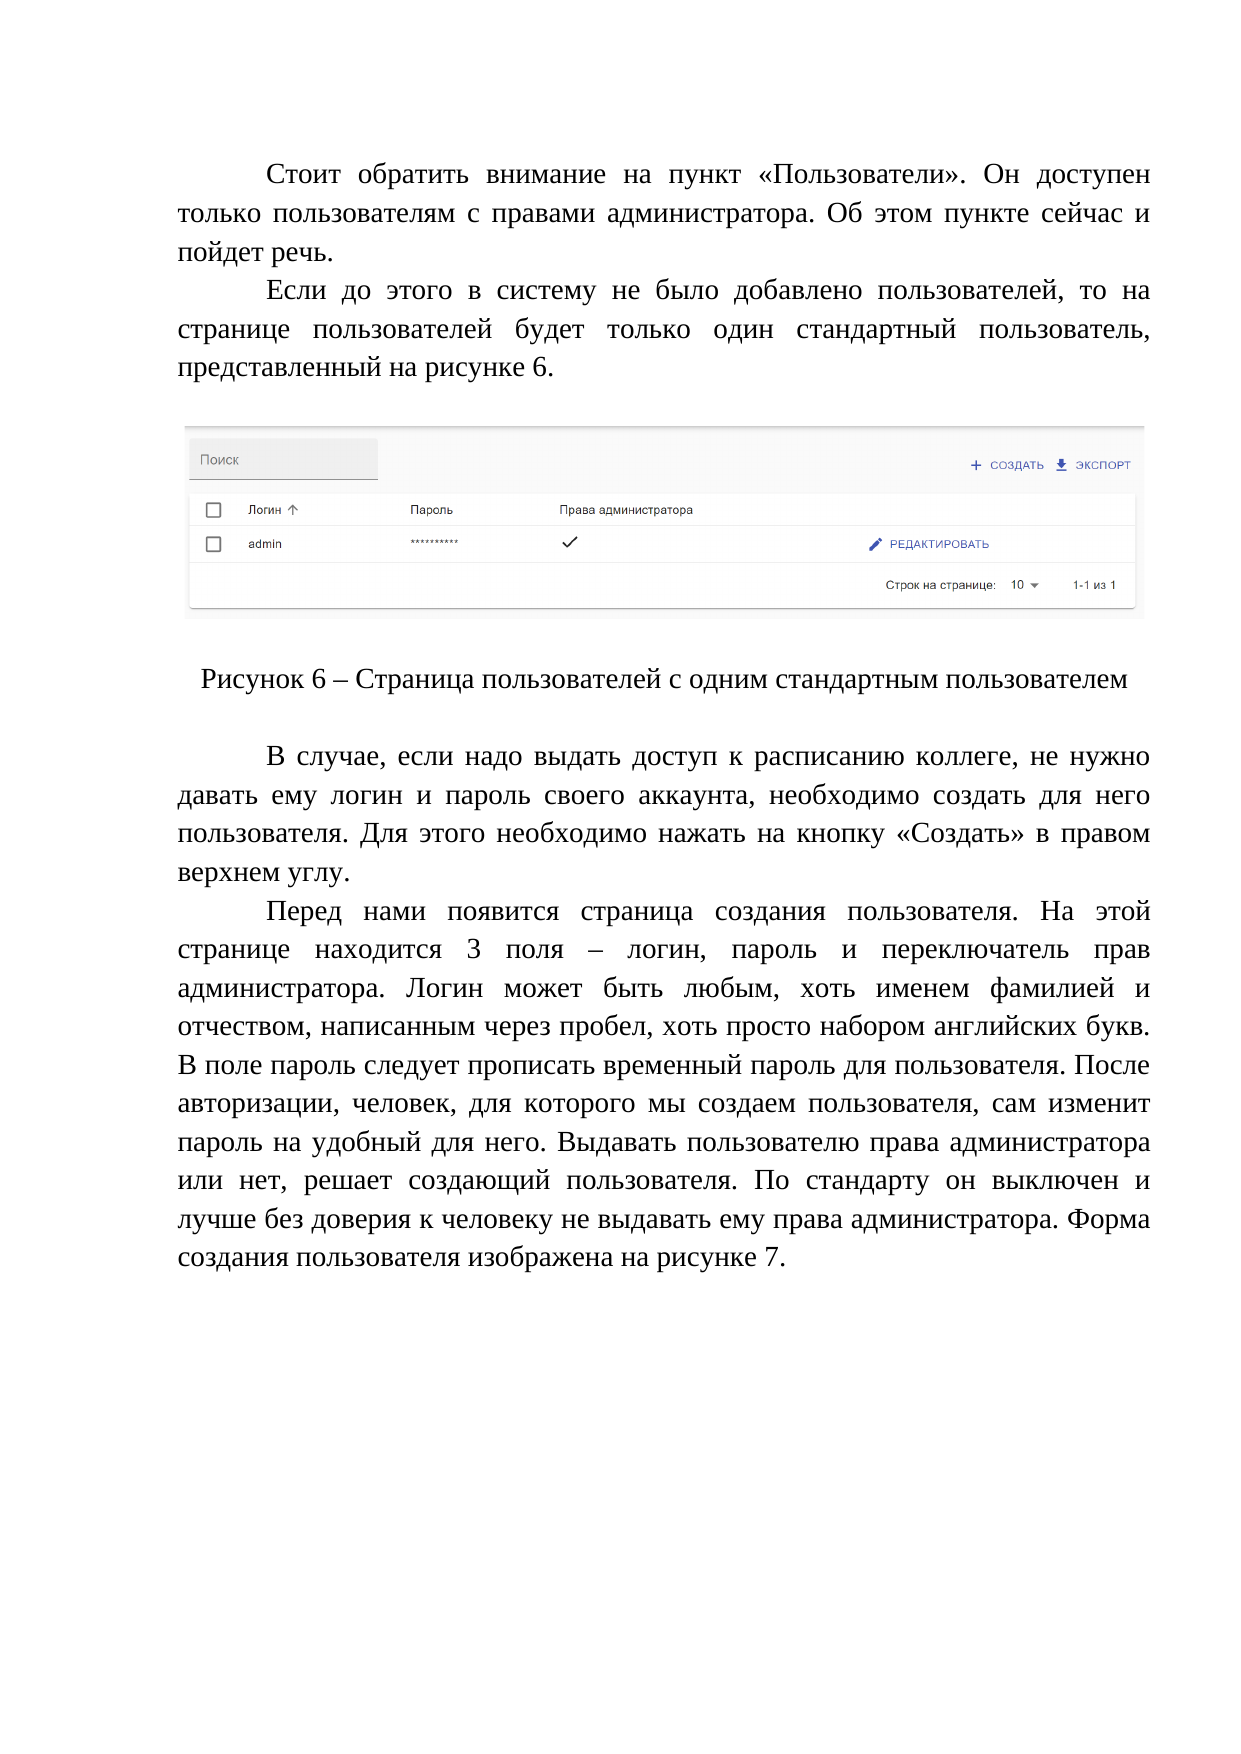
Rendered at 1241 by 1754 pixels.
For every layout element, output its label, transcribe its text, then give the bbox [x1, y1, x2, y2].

text Рисунок 6 – Страница пользователей с одним стандартным пользователем [177, 661, 1152, 695]
text В случае, если надо выдать доступ к расписанию коллеге, не нужно давать ему логин и пароль своего аккаунта, необходимо создать для него пользователя. Для этого необходимо нажать на кнопку «Создать» в правом верхнем углу. [177, 738, 1152, 888]
text Стоит обратить внимание на пункт «Пользователи». Он доступен только пользователям с правами администратора. Об этом пункте сейчас и пойдет речь. [177, 157, 1152, 267]
text Перед нами появится страница создания пользователя. На этой странице находится 3 поля – логин, пароль и переключатель прав администратора. Логин может быть любым, хоть именем фамилией и отчеством, написанным через пробел, хоть просто набором английских букв. В поле пароль следует прописать временный пароль для пользователя. После авторизации, человек, для которого мы создаем пользователя, сам изменит пароль на удобный для него. Выдавать пользователю права администратора или нет, решает создающий пользователя. По стандарту он выключен и лучше без доверия к человеку не выдавать ему права администратора. Форма создания пользователя изображена на рисунке 7. [177, 893, 1152, 1273]
text Если до этого в систему не было добавлено пользователей, то на странице пользователей будет только один стандартный пользователь, представленный на рисунке 6. [177, 272, 1152, 383]
picture [184, 426, 1145, 619]
